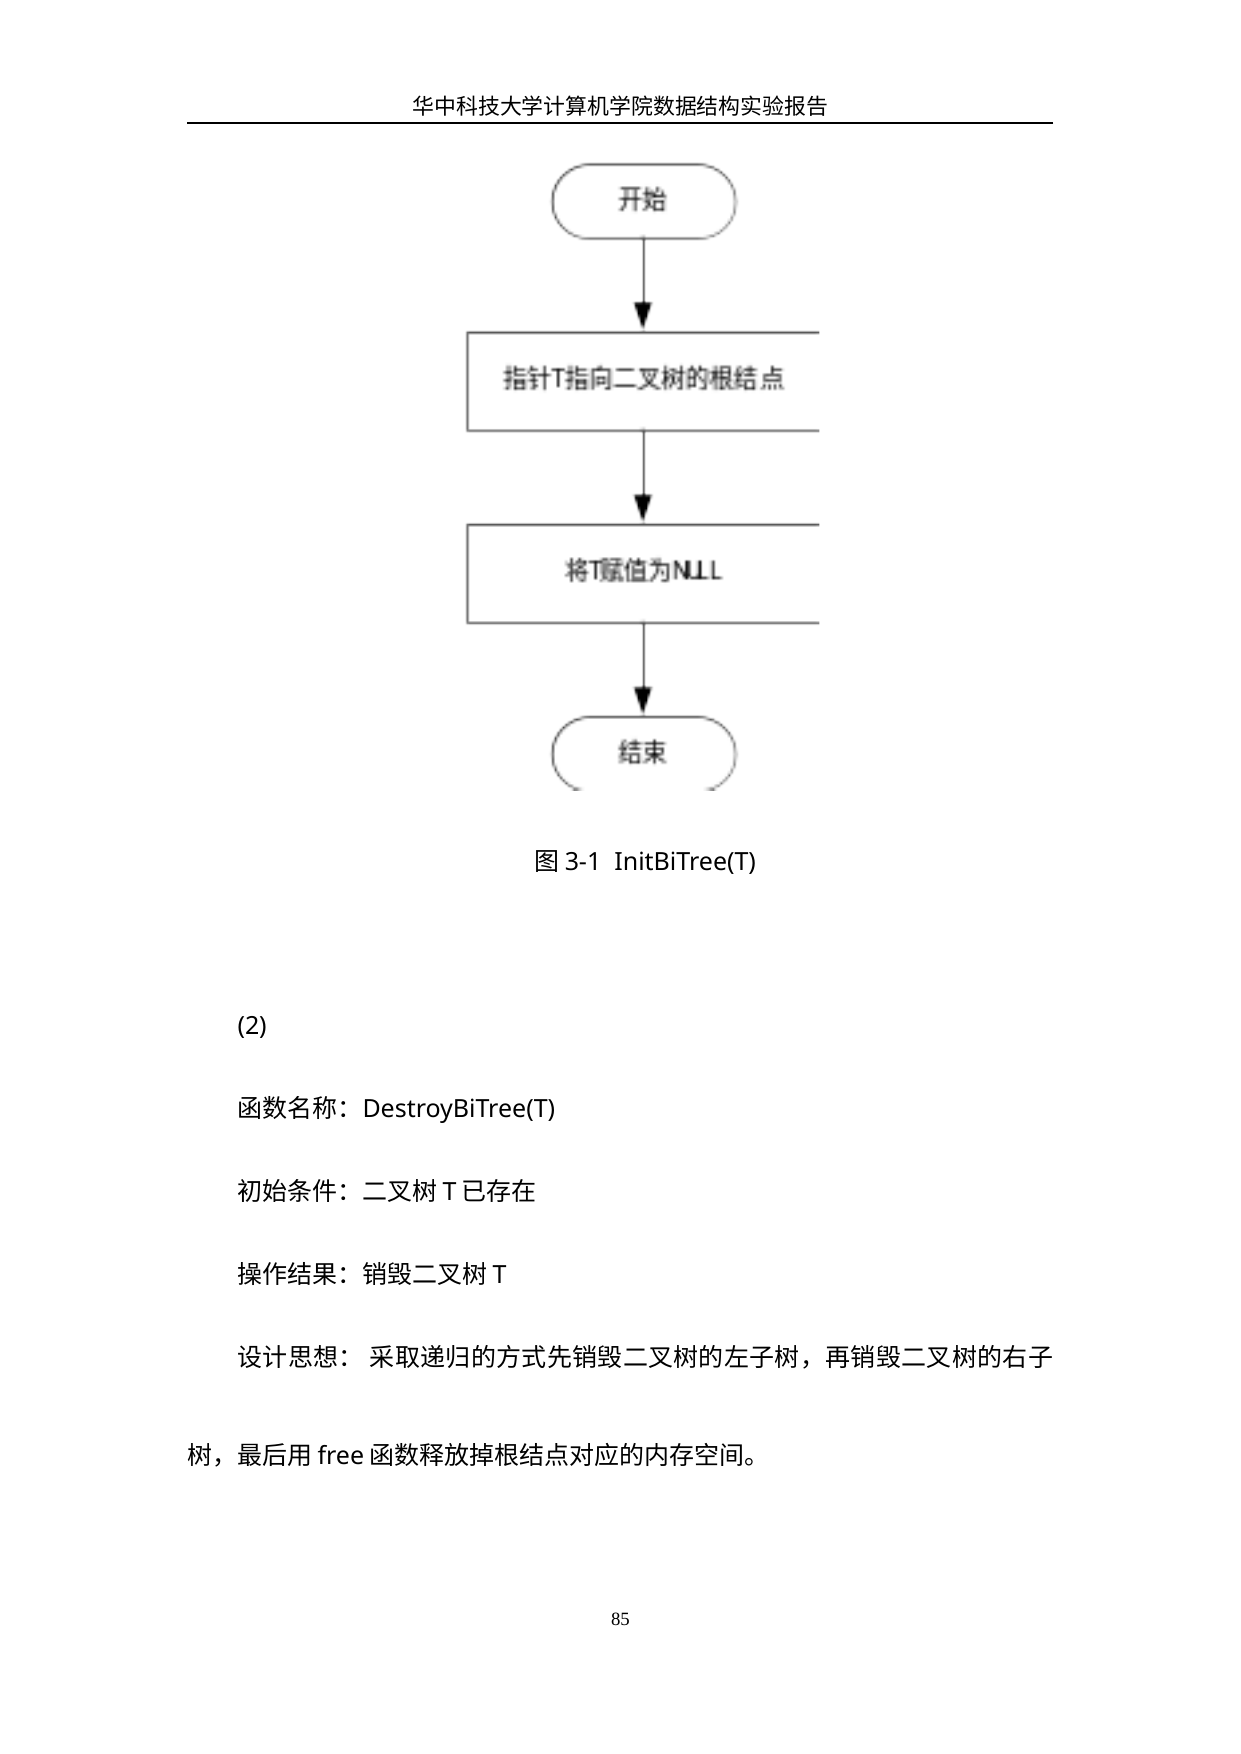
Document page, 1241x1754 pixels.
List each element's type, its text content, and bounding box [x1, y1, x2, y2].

list 初始条件：二叉树T已存在 [187, 1157, 1053, 1222]
list 操作结果：销毁二叉树T [187, 1240, 1053, 1305]
list 图3-1 InitBiTree(T) [187, 827, 1053, 892]
list 设计思想： 采取递归的方式先销毁二叉树的左子树，再销毁二叉树的右子树，最后用free函数释放掉根结点对应的内存空间。 [187, 1323, 1053, 1486]
list 函数名称：DestroyBiTree(T) [187, 1074, 1053, 1139]
list (2) [187, 992, 1053, 1057]
